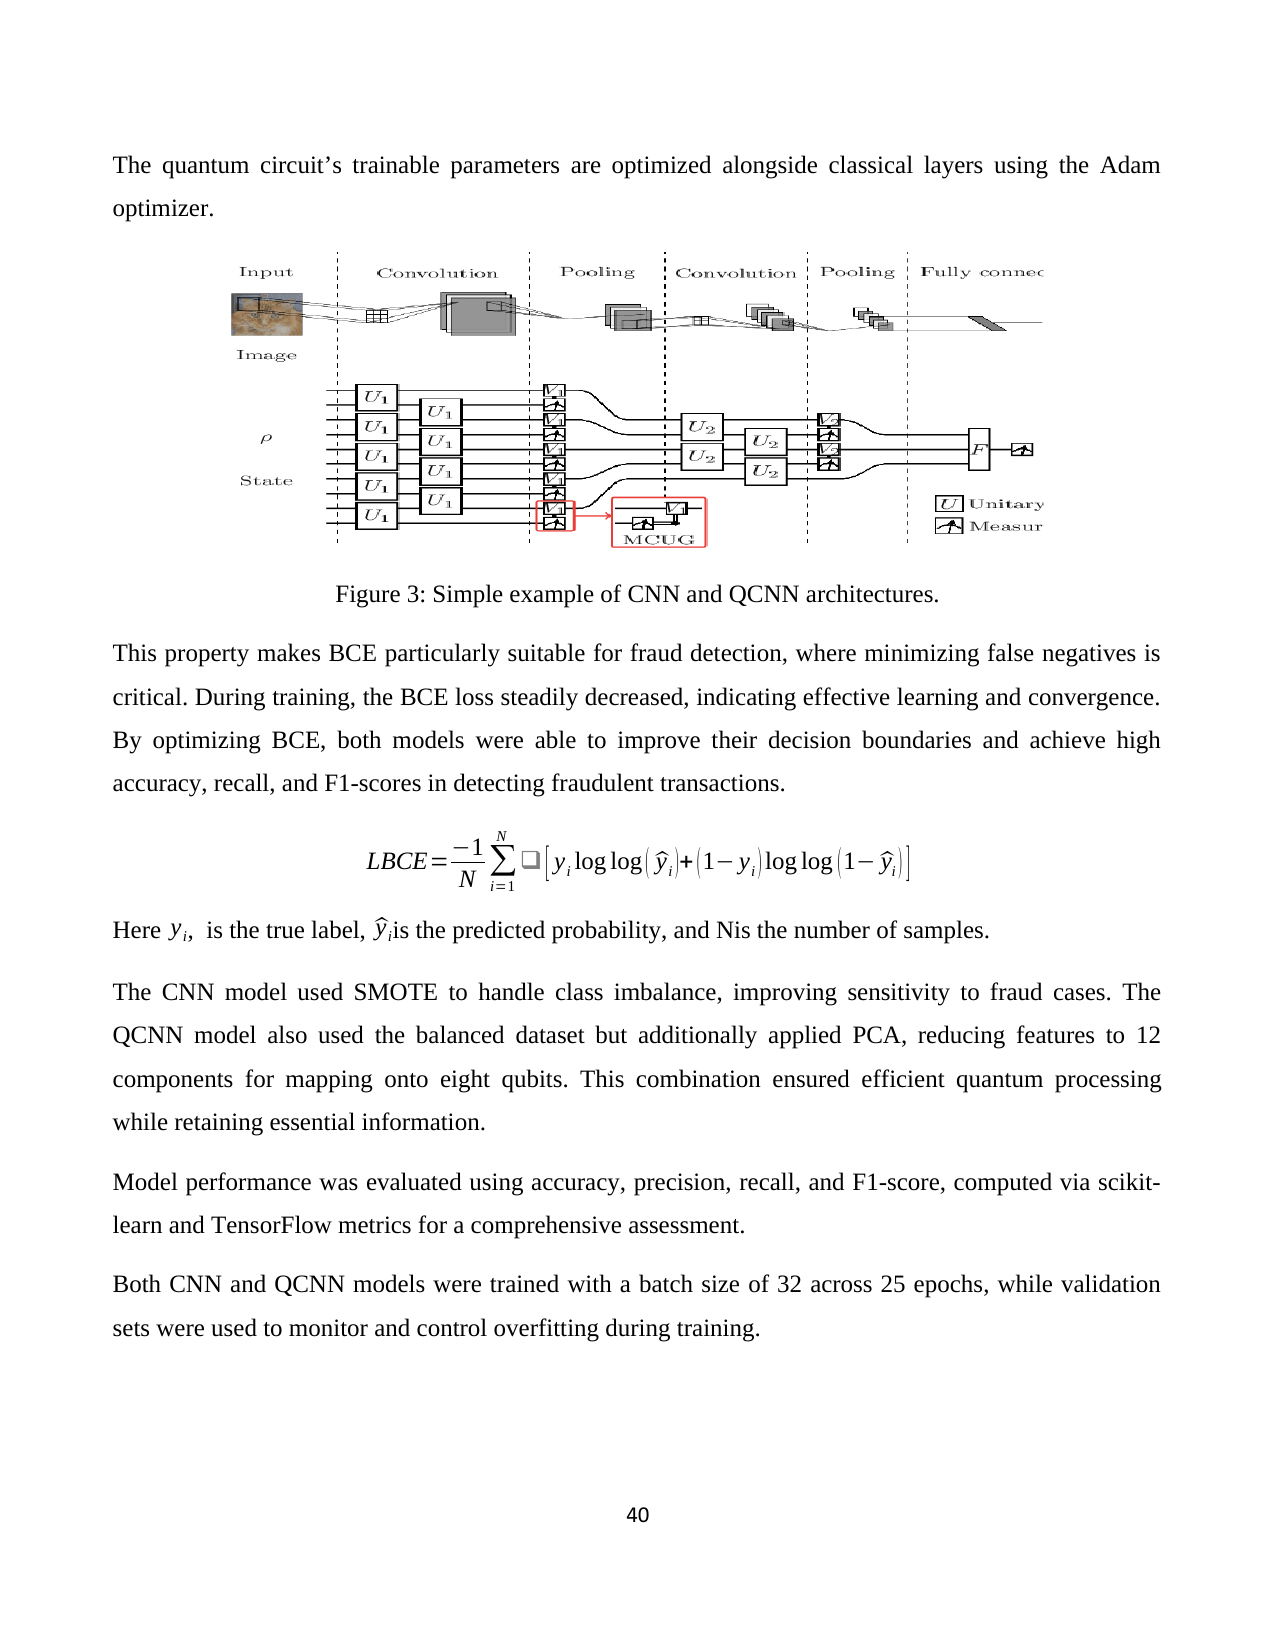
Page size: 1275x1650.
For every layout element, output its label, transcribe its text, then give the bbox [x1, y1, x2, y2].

text Here , ​ is the true label, is the predicted probability, and Nis the number of samples. [112, 914, 1162, 945]
text The CNN model used SMOTE to handle class imbalance, improving sensitivity to fraud cases. The QCNN model also used the balanced dataset but additionally applied PCA, reducing features to 12 components for mapping onto eight qubits. This combination ensured efficient quantum processing while retaining essential information. [112, 977, 1162, 1136]
text This property makes BCE particularly suitable for fraud detection, where minimizing false negatives is critical. During training, the BCE loss steadily decreased, indicating effective learning and convergence. By optimizing BCE, both models were able to improve their decision boundaries and achieve high accuracy, recall, and F1-scores in detecting fraudulent transactions. [112, 638, 1162, 797]
text Both CNN and QCNN models were trained with a batch size of 32 across 25 epochs, while validation sets were used to monitor and control overfitting during training. [112, 1269, 1162, 1341]
picture [231, 252, 1044, 548]
text Figure 3: Simple example of CNN and QCNN architectures. [112, 579, 1162, 607]
text Model performance was evaluated using accuracy, precision, recall, and F1-score, computed via scikit-learn and TensorFlow metrics for a comprehensive assessment. [112, 1167, 1162, 1238]
text The quantum circuit’s trainable parameters are optimized alongside classical layers using the Adam optimizer. [112, 150, 1162, 222]
